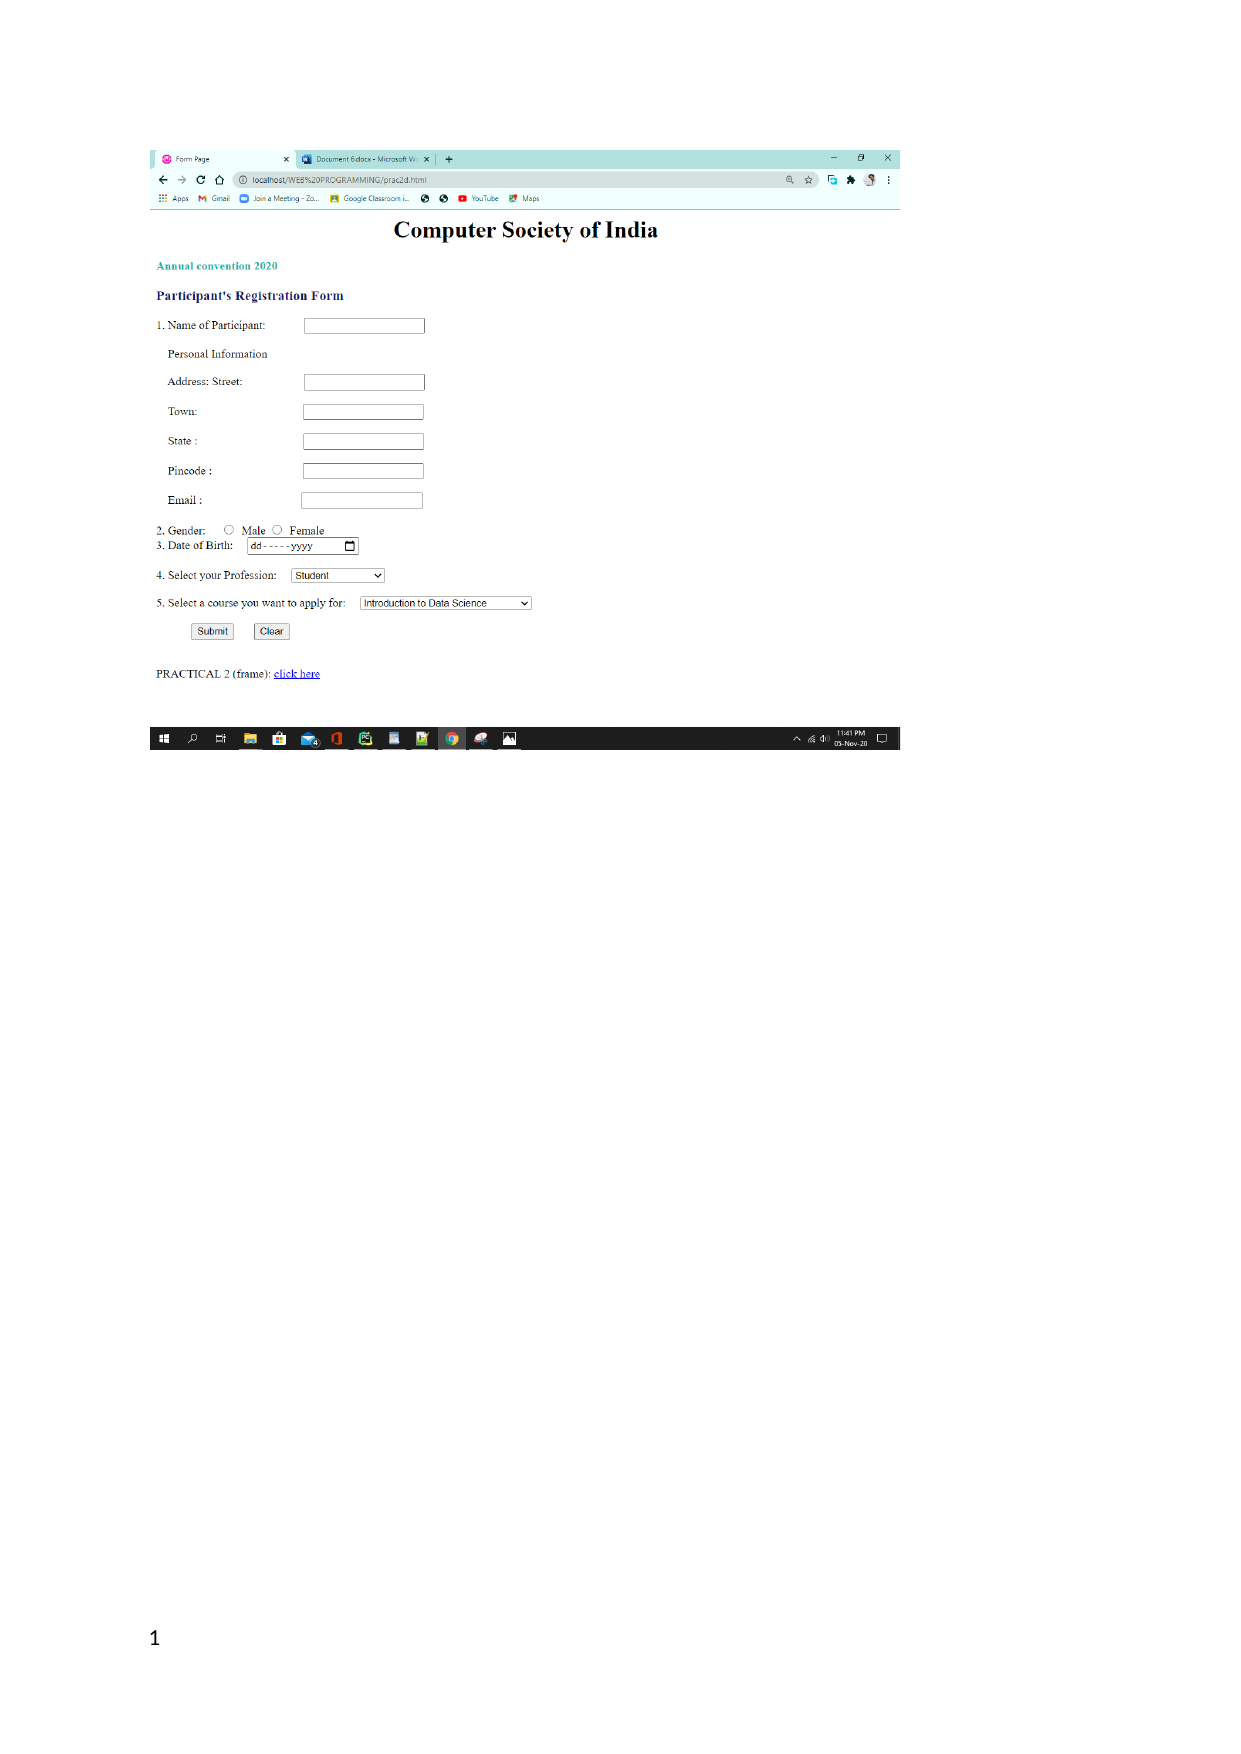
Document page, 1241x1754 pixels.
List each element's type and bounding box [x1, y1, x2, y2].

picture [150, 150, 901, 750]
